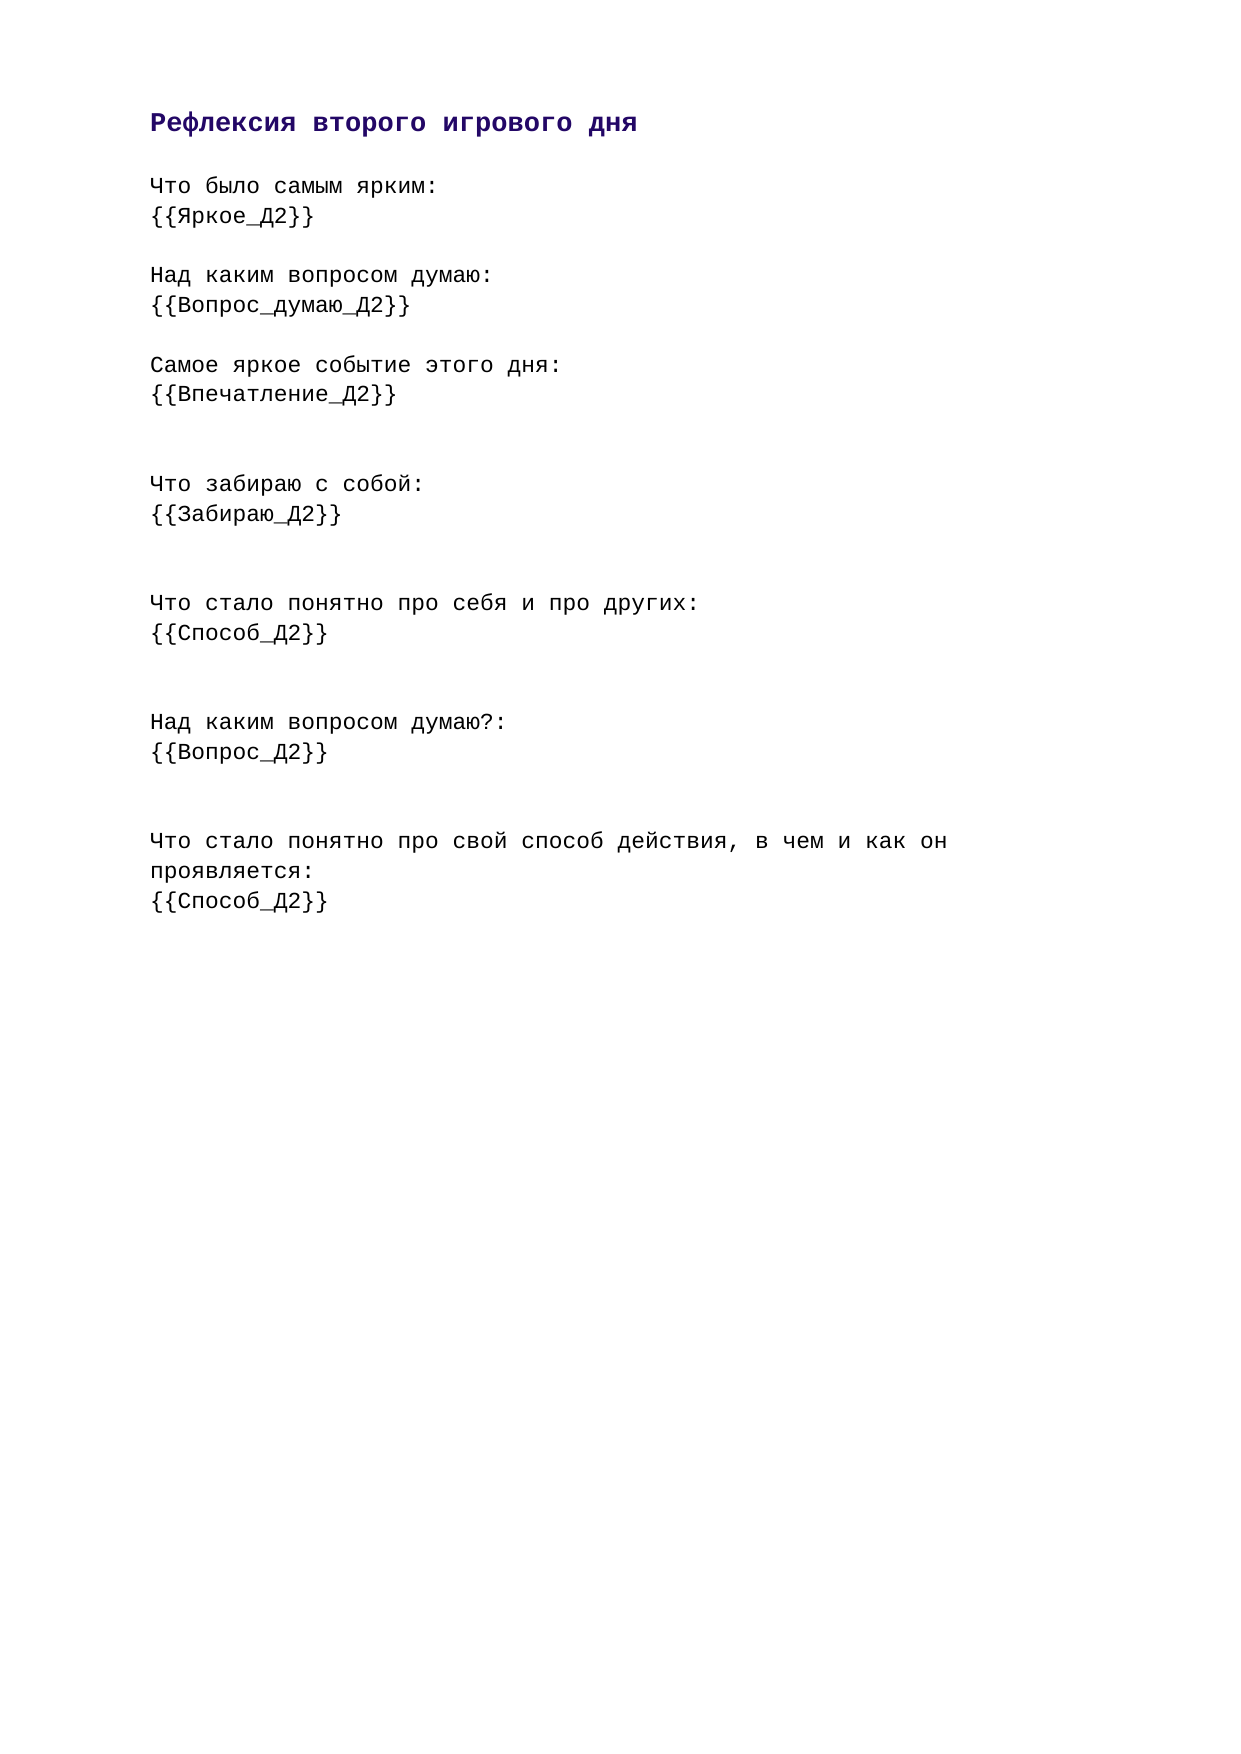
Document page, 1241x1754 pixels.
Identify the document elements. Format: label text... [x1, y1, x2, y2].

text Что стало понятно про свой способ действия, в чем и как он проявляется: {{Способ_Д2}} [150, 829, 1090, 915]
text {{Яркое_Д2}} [150, 204, 1090, 230]
text Что забираю с собой: [150, 472, 1090, 498]
text {{Впечатление_Д2}} [150, 383, 1090, 409]
text {{Забираю_Д2}} [150, 502, 1090, 528]
text Над каким вопросом думаю?: [150, 710, 1090, 736]
text Что стало понятно про себя и про других: [150, 591, 1090, 617]
text Над каким вопросом думаю: [150, 263, 1090, 289]
text Что было самым ярким: [150, 174, 1090, 200]
text {{Способ_Д2}} [150, 621, 1090, 647]
text {{Вопрос_думаю_Д2}} [150, 293, 1090, 319]
text {{Вопрос_Д2}} [150, 740, 1090, 766]
text Самое яркое событие этого дня: [150, 353, 1090, 379]
text Рефлексия второго игрового дня [150, 109, 1090, 140]
